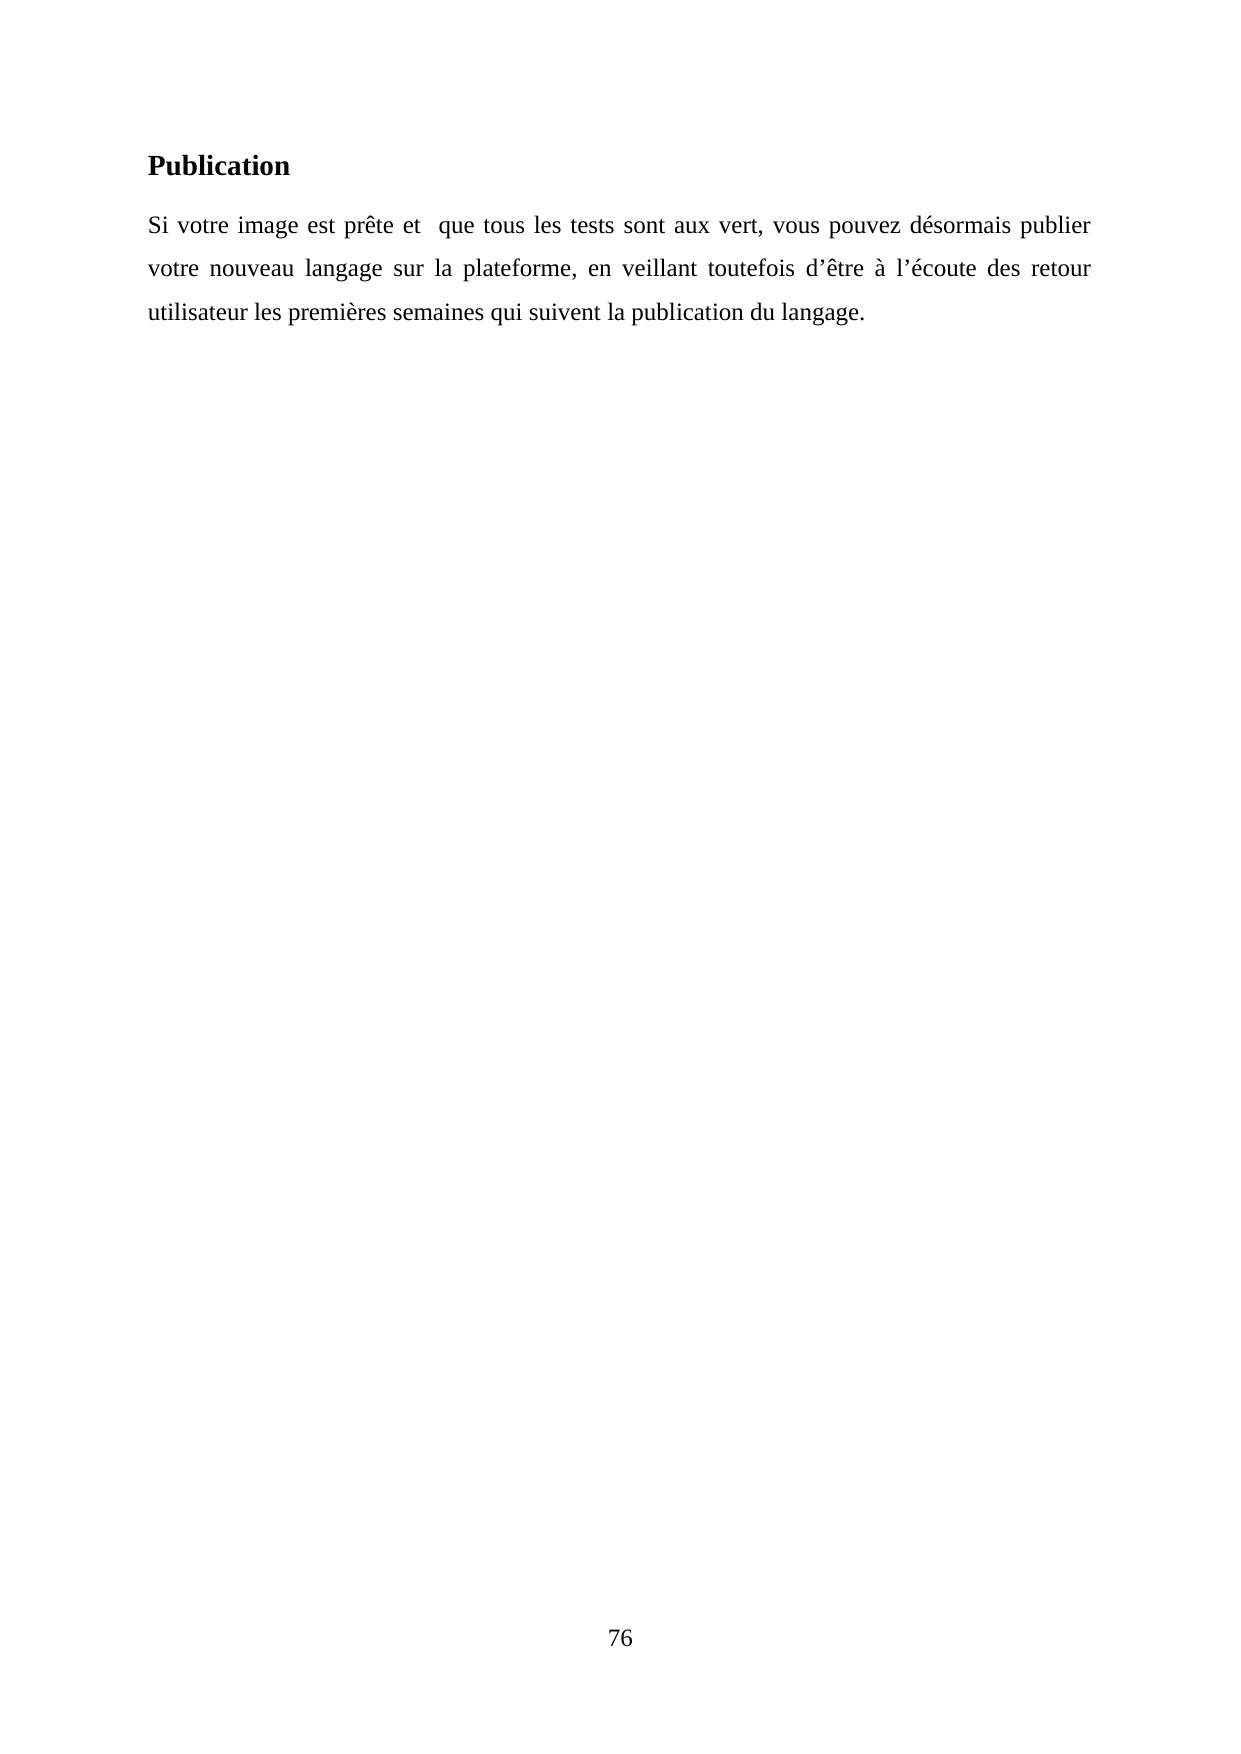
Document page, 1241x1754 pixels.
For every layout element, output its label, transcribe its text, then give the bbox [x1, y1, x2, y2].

subtitle Publication [148, 148, 1093, 181]
text Si votre image est prête et que tous les tests sont aux vert, vous pouvez désormais publier votre nouveau langage sur la plateforme, en veillant toutefois d’être à l’écoute des retour utilisateur les premières semaines qui suivent la publication du langage. [148, 210, 1093, 325]
